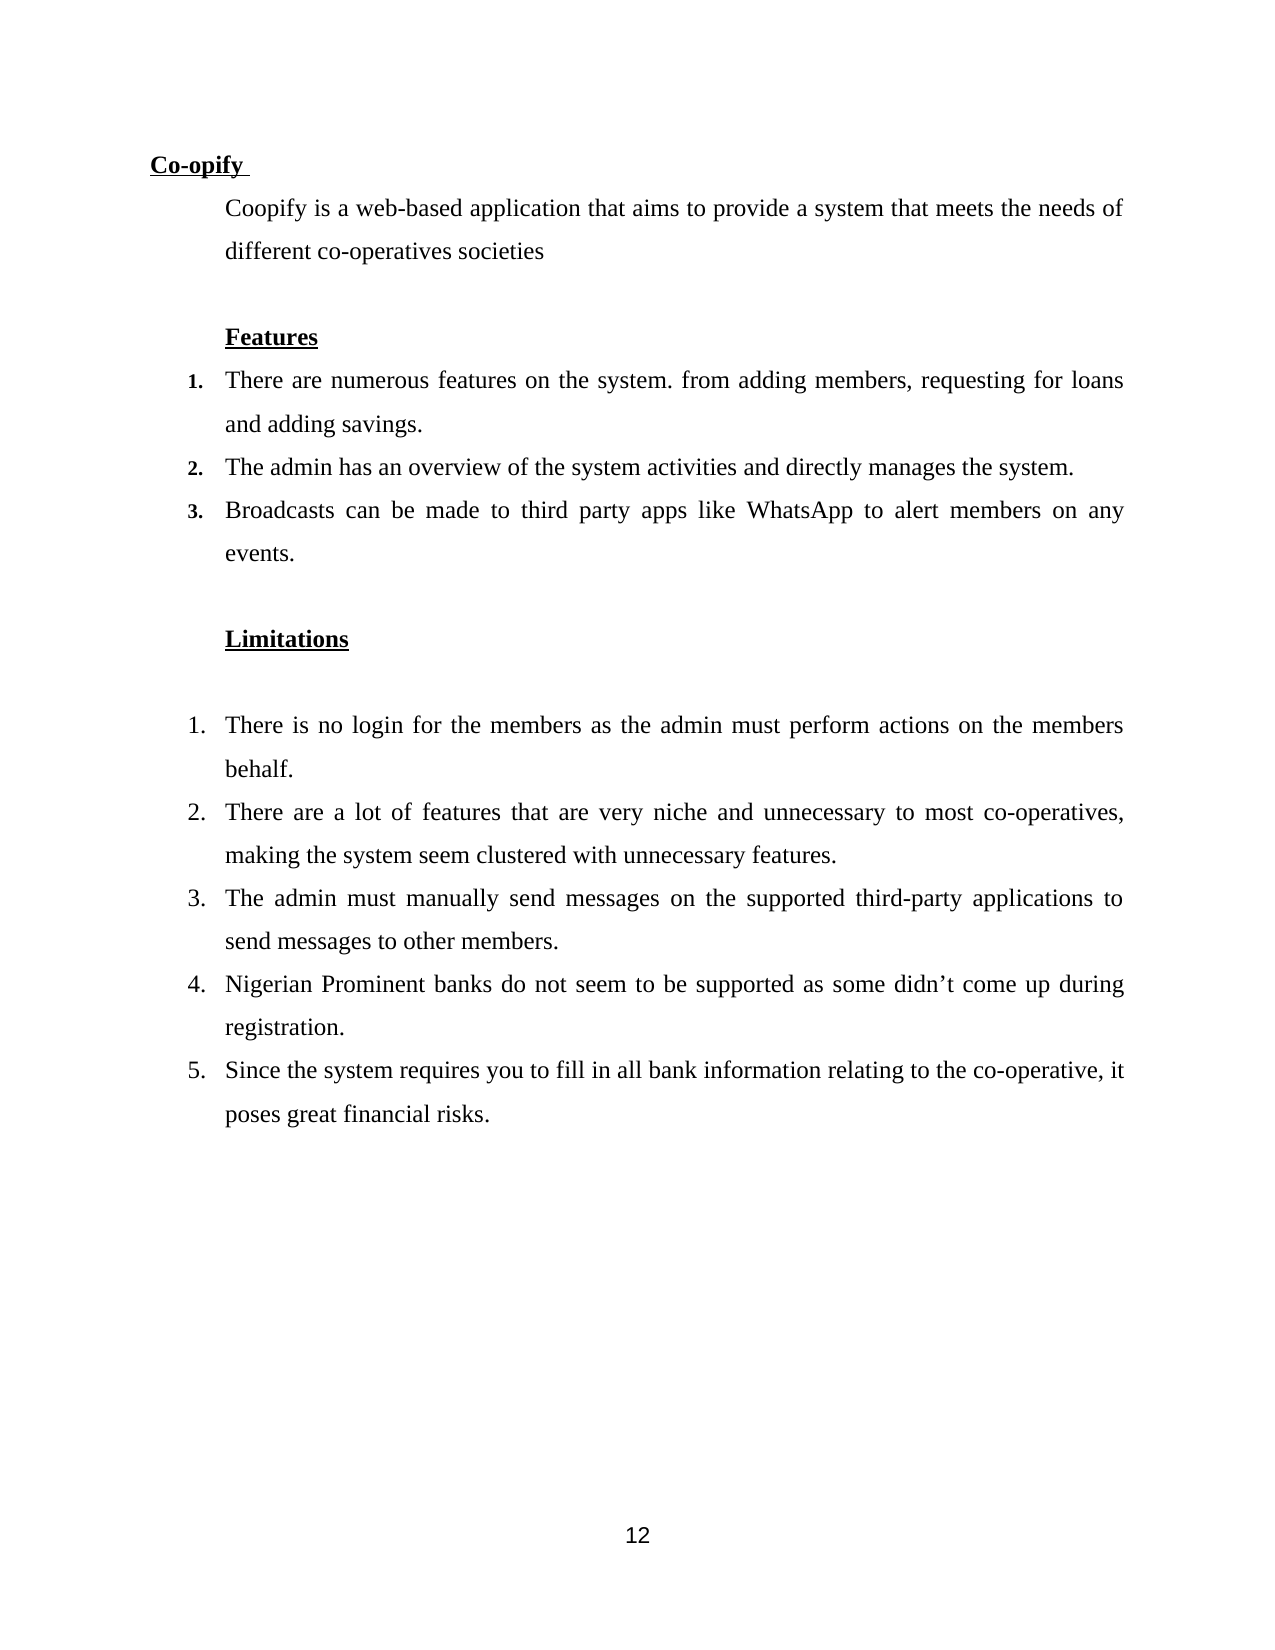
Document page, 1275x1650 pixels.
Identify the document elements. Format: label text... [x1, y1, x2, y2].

list Broadcasts can be made to third party apps like WhatsApp to alert members on any events. [187, 495, 1125, 567]
list The admin has an overview of the system activities and directly manages the system. [187, 452, 1125, 481]
text Co-opify [150, 150, 1125, 179]
list There are a lot of features that are very niche and unnecessary to most co-operatives, making the system seem clustered with unnecessary features. [187, 797, 1125, 869]
list Coopify is a web-based application that aims to provide a system that meets the needs of different co-operatives societies [225, 193, 1125, 265]
list The admin must manually send messages on the supported third-party applications to send messages to other members. [187, 883, 1125, 955]
list Since the system requires you to fill in all bank information relating to the co-operative, it poses great financial risks. [187, 1056, 1125, 1127]
list There is no login for the members as the admin must perform actions on the members behalf. [187, 711, 1125, 782]
list Nigerian Prominent banks do not seem to be supported as some didn’t come up during registration. [187, 969, 1125, 1041]
list Limitations [225, 624, 1125, 653]
list Features [225, 322, 1125, 351]
list There are numerous features on the system. from adding members, requesting for loans and adding savings. [187, 366, 1125, 437]
